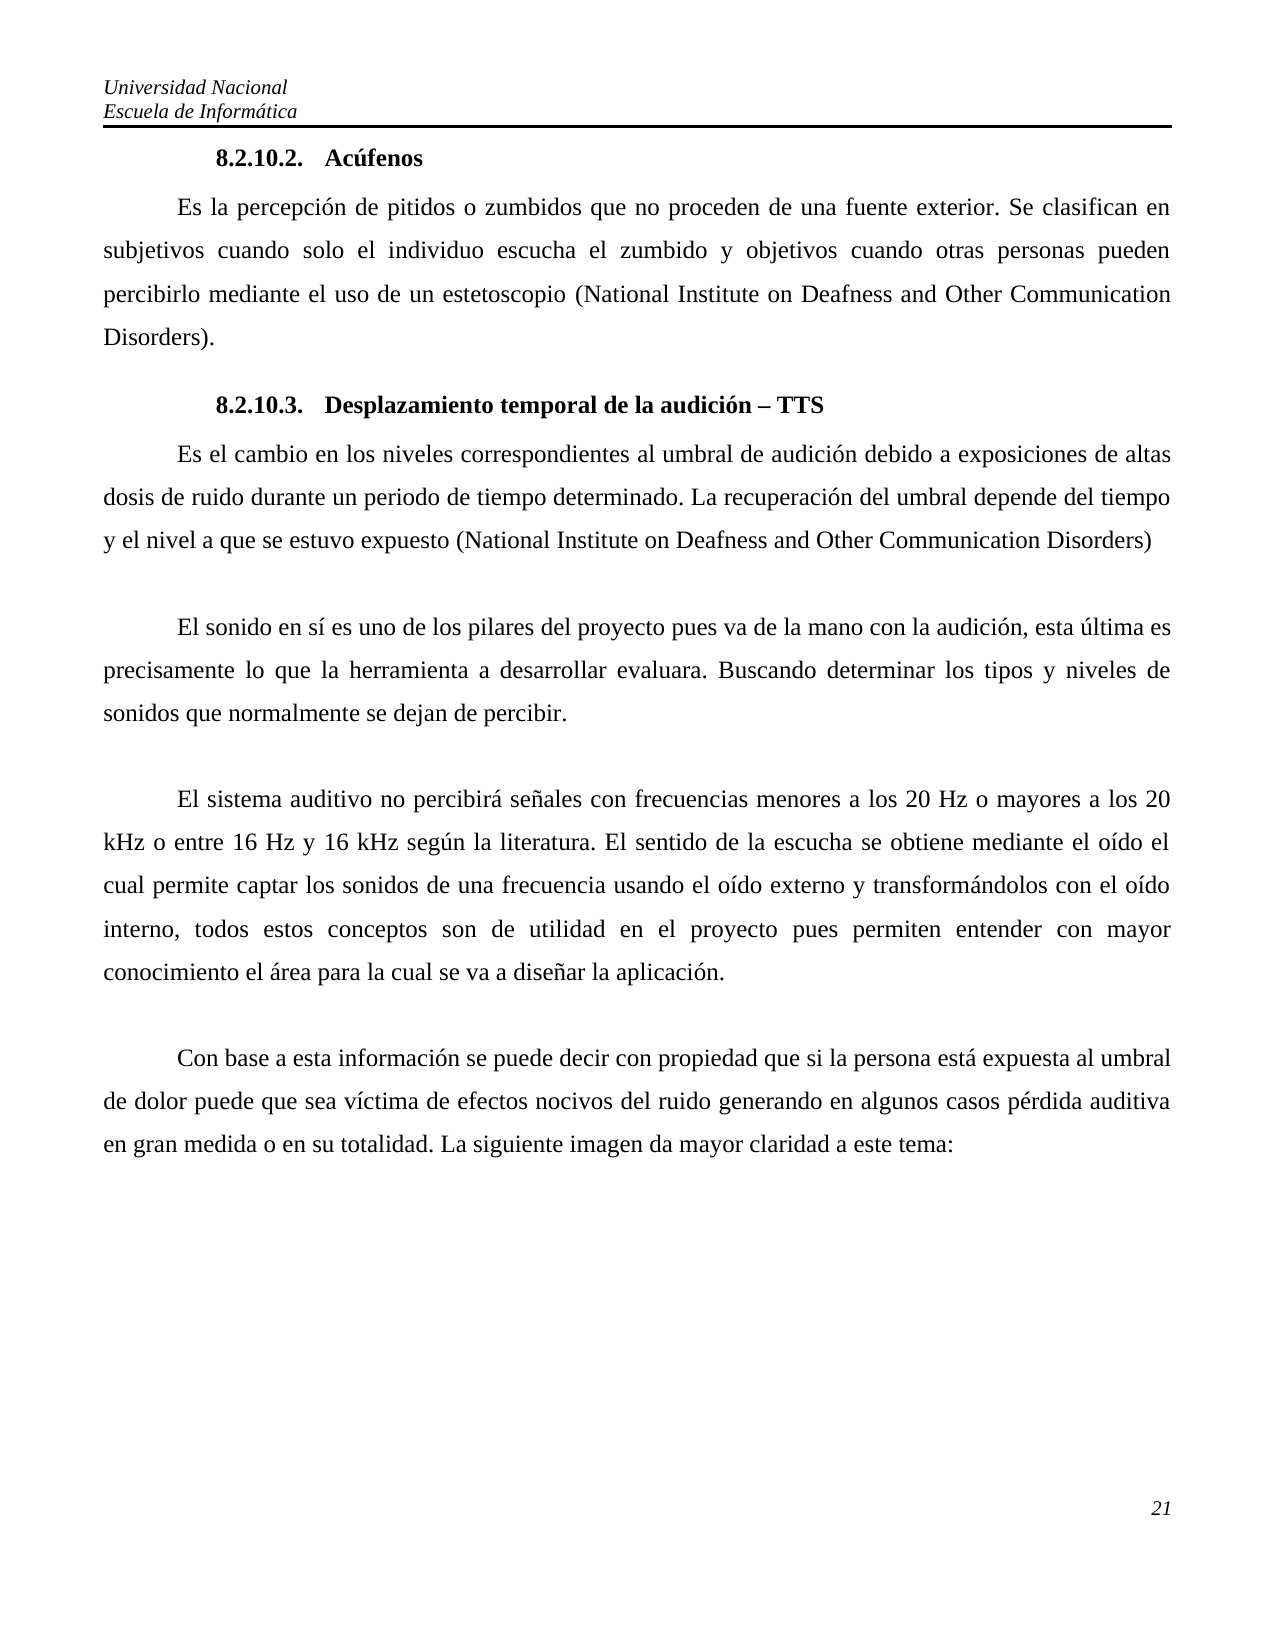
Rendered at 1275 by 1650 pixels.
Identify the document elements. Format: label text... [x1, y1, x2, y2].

text El sonido en sí es uno de los pilares del proyecto pues va de la mano con la audición, esta última es precisamente lo que la herramienta a desarrollar evaluara. Buscando determinar los tipos y niveles de sonidos que normalmente se dejan de percibir. [103, 612, 1172, 727]
text El sistema auditivo no percibirá señales con frecuencias menores a los 20 Hz o mayores a los 20 kHz o entre 16 Hz y 16 kHz según la literatura. El sentido de la escucha se obtiene mediante el oído el cual permite captar los sonidos de una frecuencia usando el oído externo y transformándolos con el oído interno, todos estos conceptos son de utilidad en el proyecto pues permiten entender con mayor conocimiento el área para la cual se va a diseñar la aplicación. [103, 784, 1172, 986]
text Es la percepción de pitidos o zumbidos que no proceden de una fuente exterior. Se clasifican en subjetivos cuando solo el individuo escucha el zumbido y objetivos cuando otras personas pueden percibirlo mediante el uso de un estetoscopio . [103, 192, 1172, 351]
text Con base a esta información se puede decir con propiedad que si la persona está expuesta al umbral de dolor puede que sea víctima de efectos nocivos del ruido generando en algunos casos pérdida auditiva en gran medida o en su totalidad. La siguiente imagen da mayor claridad a este tema: [103, 1043, 1172, 1158]
text Es el cambio en los niveles correspondientes al umbral de audición debido a exposiciones de altas dosis de ruido durante un periodo de tiempo determinado. La recuperación del umbral depende del tiempo y el nivel a que se estuvo expuesto [103, 439, 1172, 554]
list Acúfenos [216, 143, 1172, 172]
list Desplazamiento temporal de la audición – TTS [216, 390, 1172, 419]
